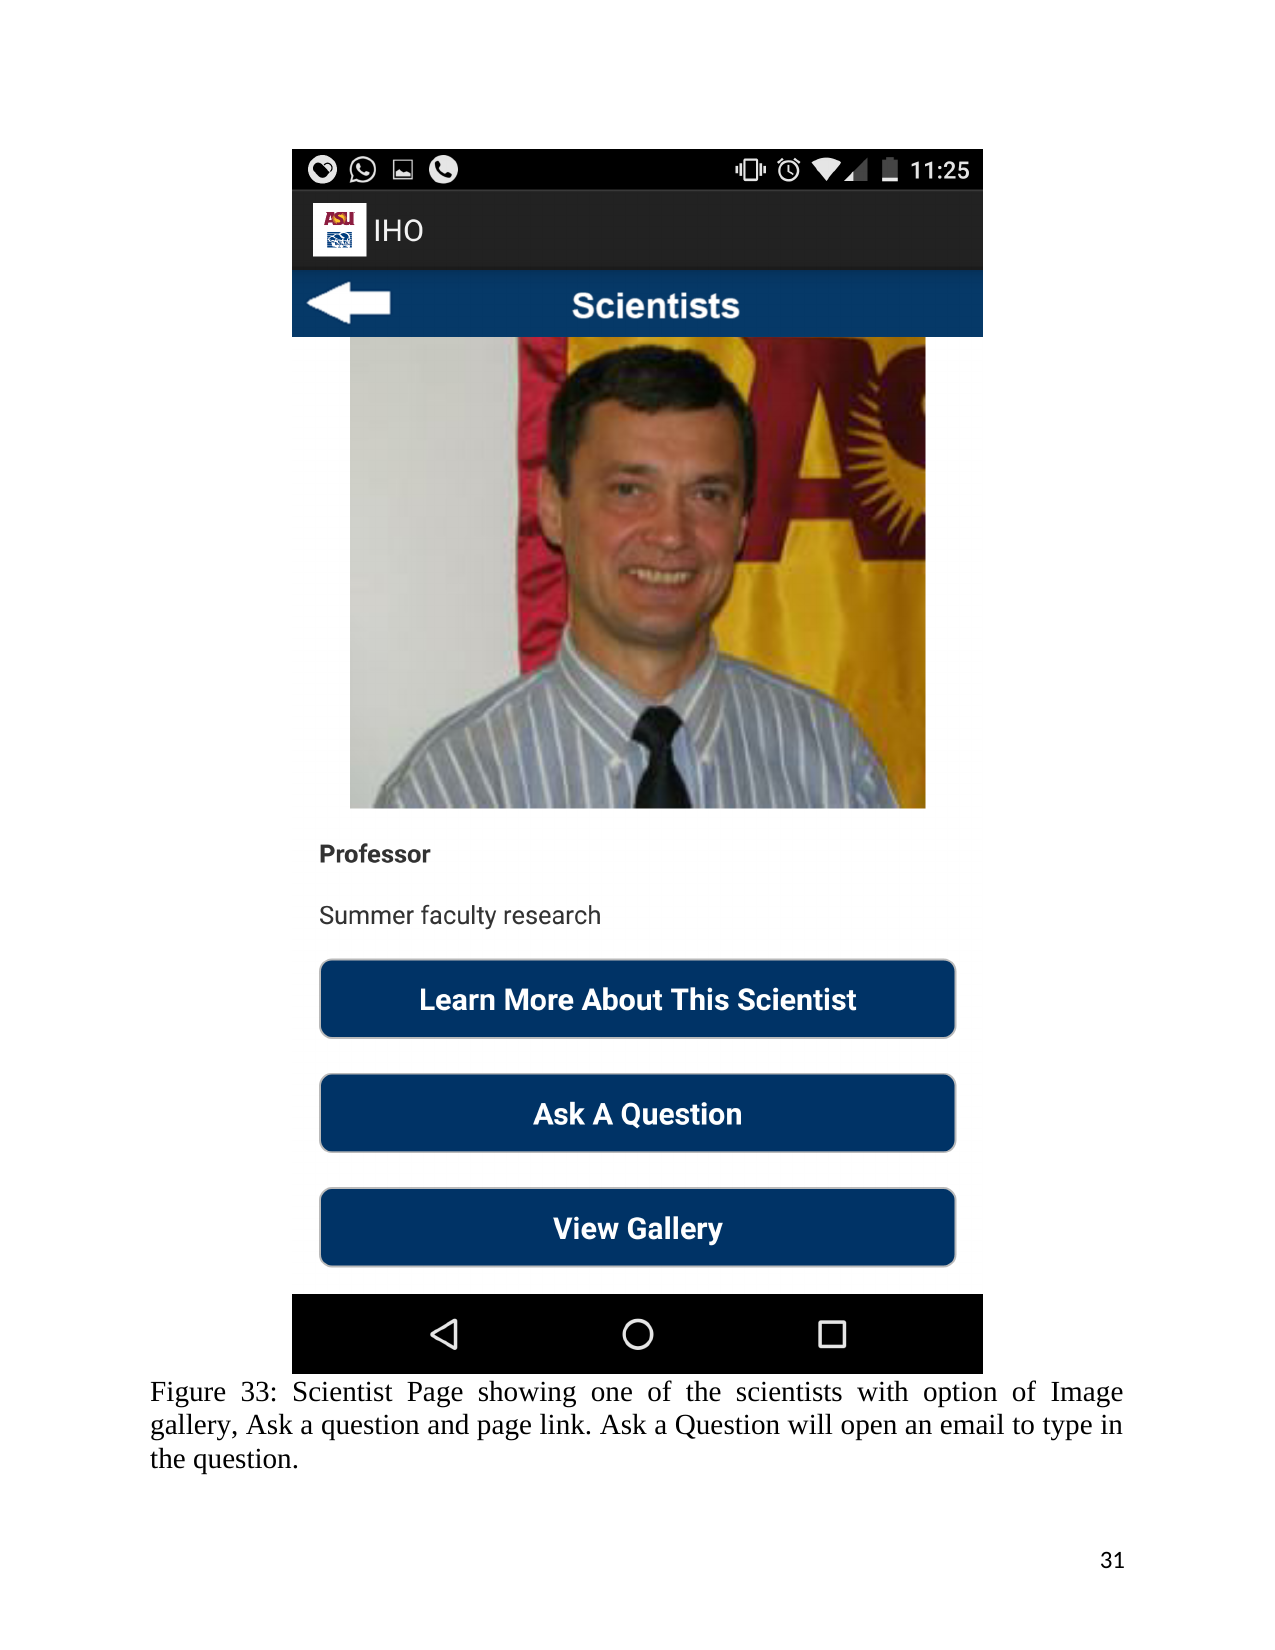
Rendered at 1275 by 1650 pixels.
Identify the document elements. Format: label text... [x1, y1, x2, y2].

text Figure 33: Scientist Page showing one of the scientists with option of Image gallery, Ask a question and page link. Ask a Question will open an email to type in the question. [150, 1374, 1125, 1474]
picture [292, 149, 983, 1374]
